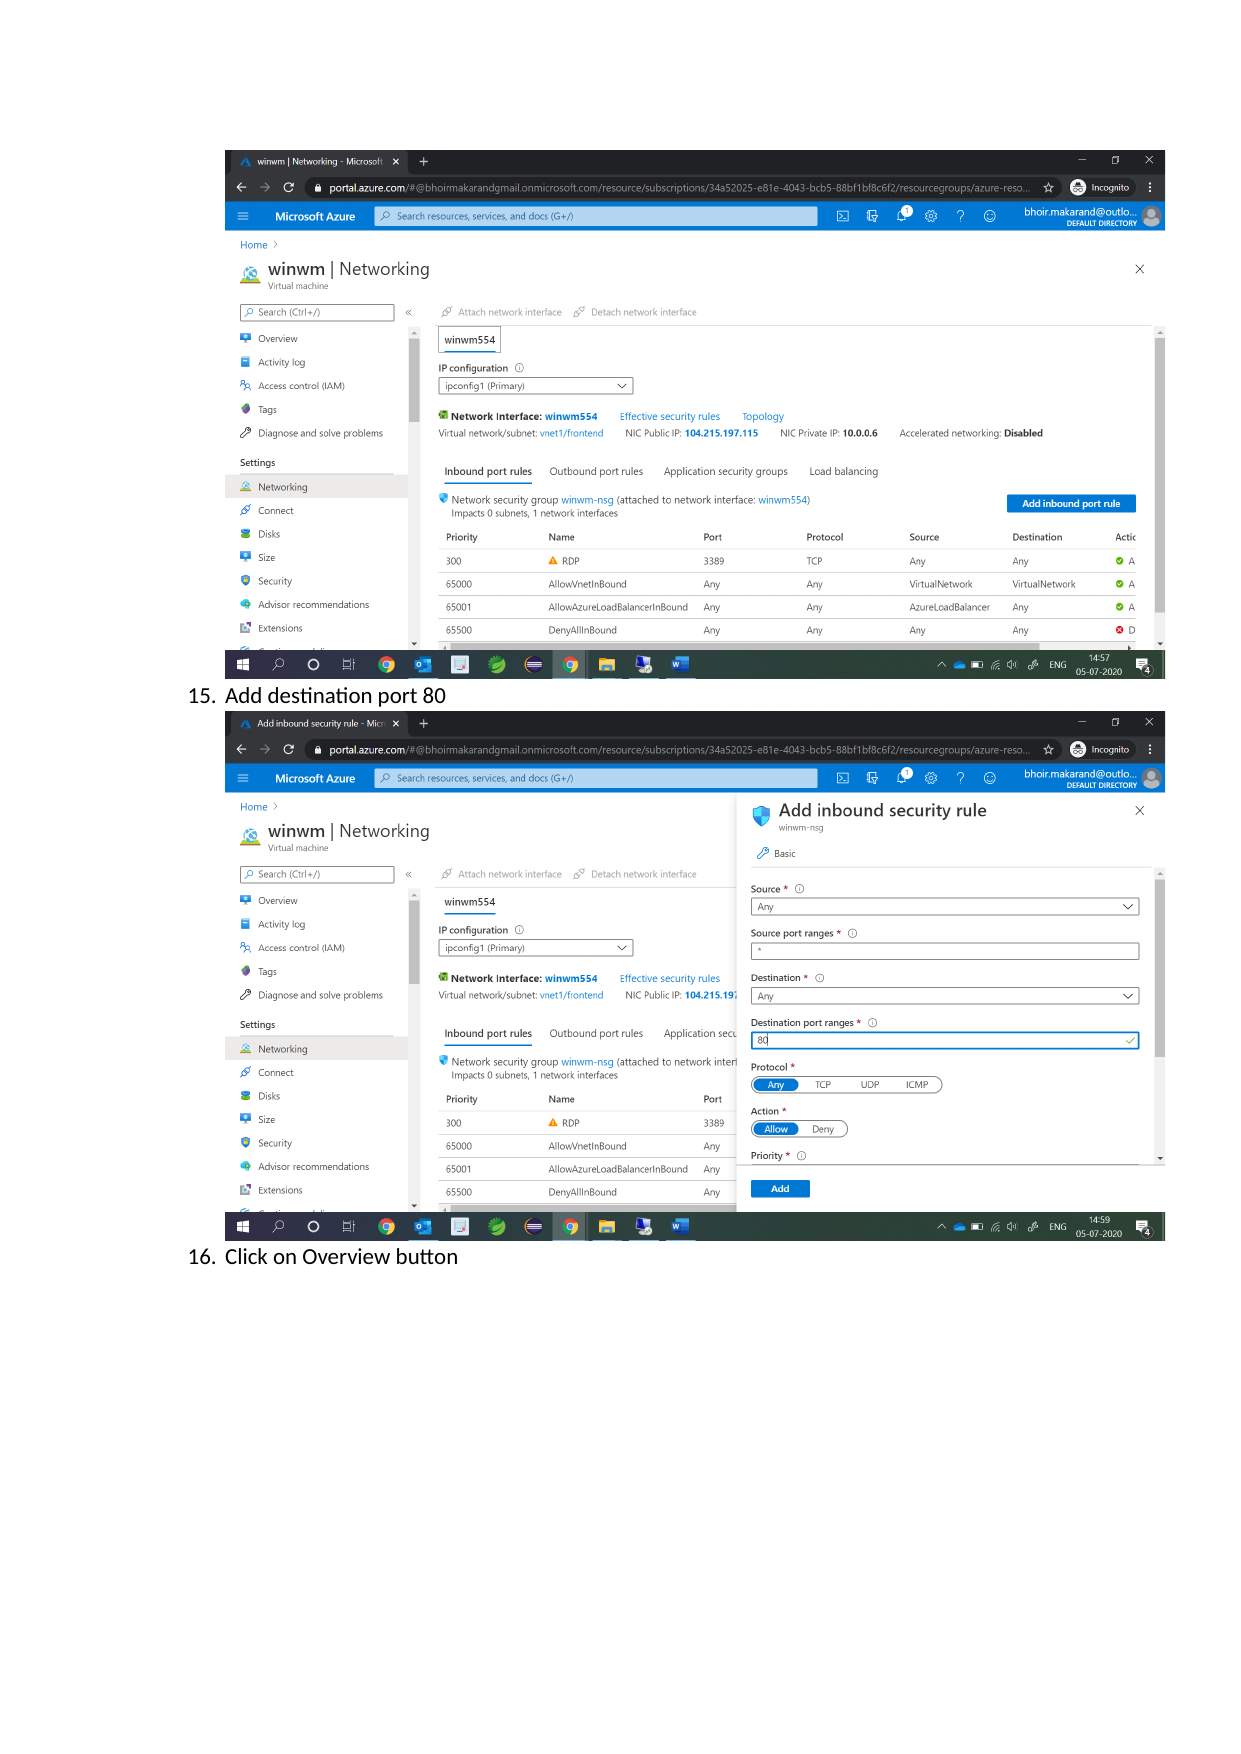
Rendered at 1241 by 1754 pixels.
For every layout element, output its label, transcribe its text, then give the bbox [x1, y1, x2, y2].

list Add destination port 80 [187, 681, 1090, 709]
list Click on Overview button [187, 1242, 1090, 1270]
picture [225, 150, 1166, 679]
picture [225, 711, 1166, 1241]
